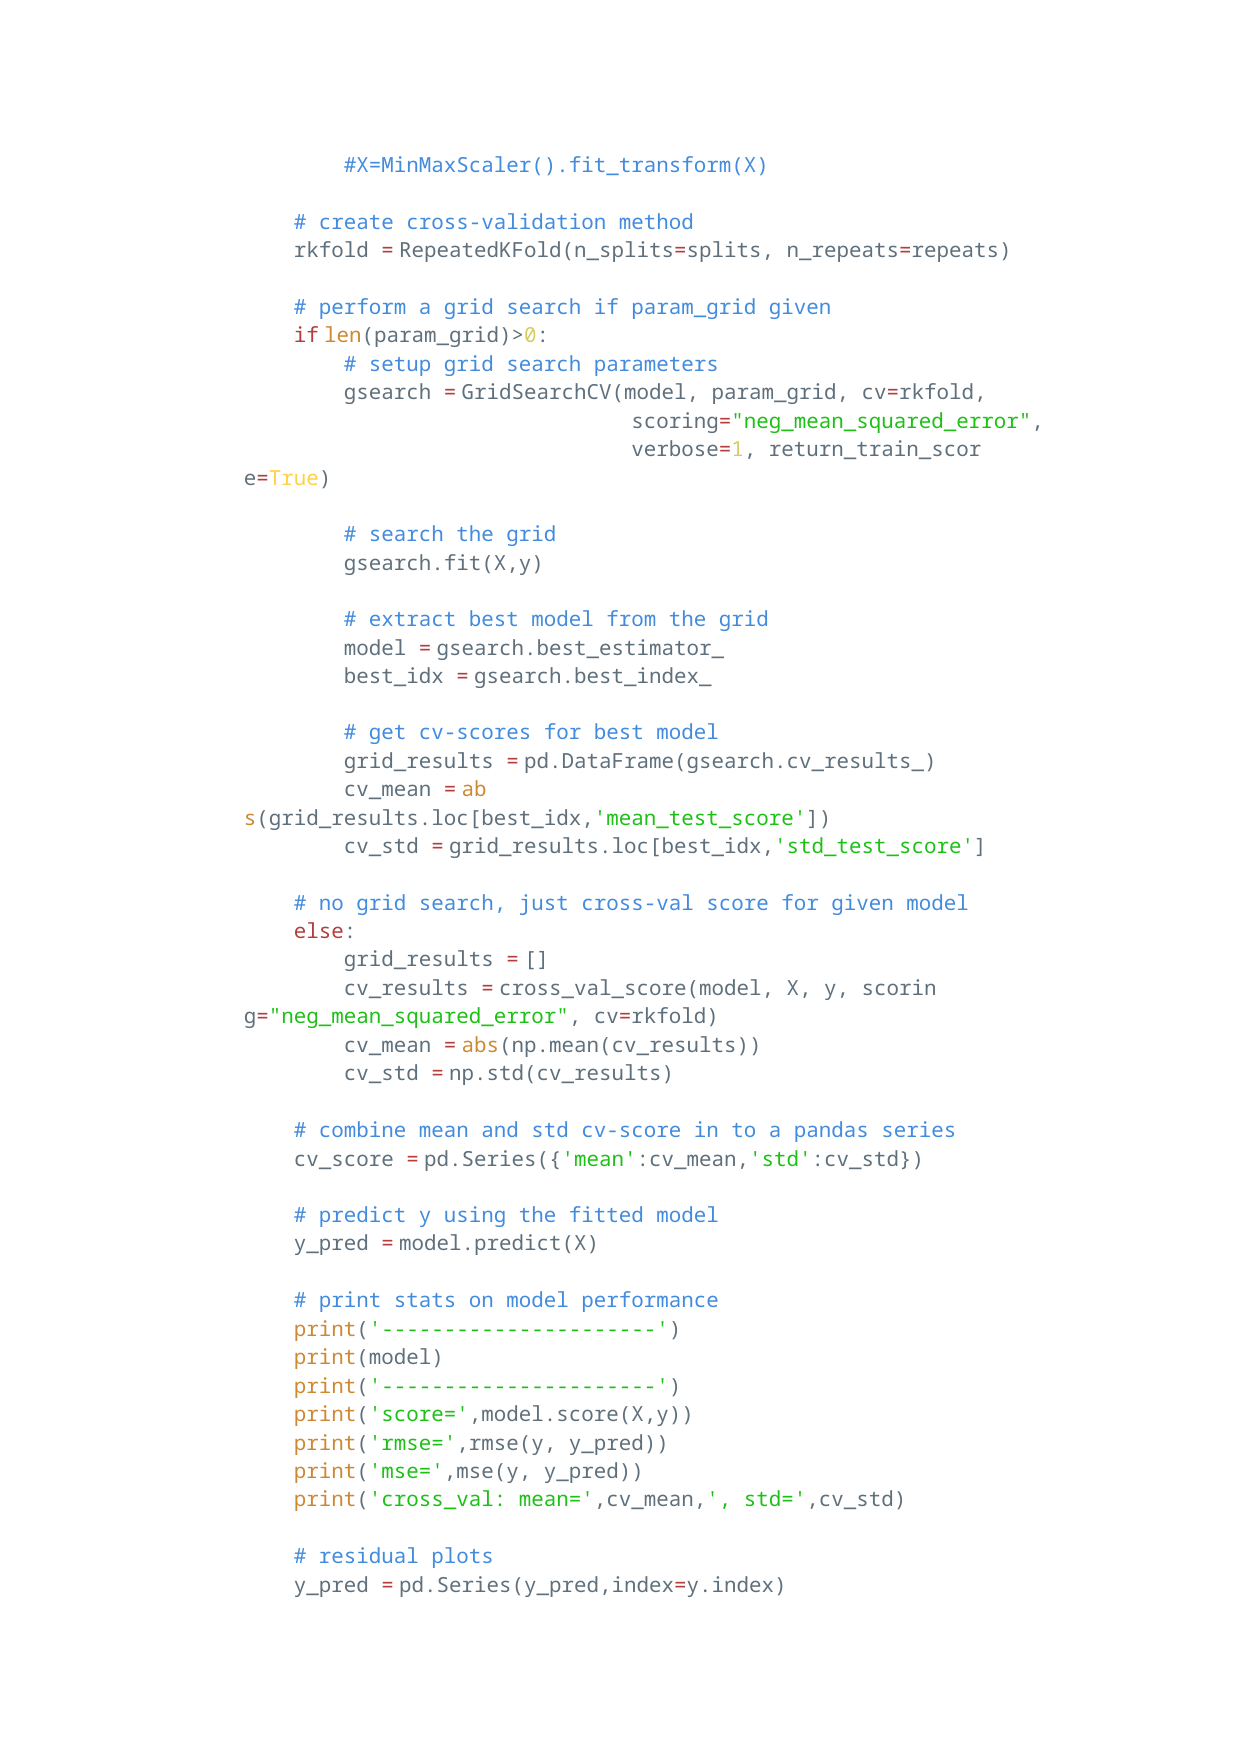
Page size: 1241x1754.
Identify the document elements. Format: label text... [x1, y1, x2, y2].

text cv_mean = abs(np.mean(cv_results)) [244, 1030, 1053, 1058]
text cv_score = pd.Series({'mean':cv_mean,'std':cv_std}) [244, 1144, 1053, 1172]
text # create cross-validation method [244, 207, 1053, 235]
text # no grid search, just cross-val score for given model [244, 888, 1053, 916]
text else: [244, 916, 1053, 944]
text gsearch.fit(X,y) [244, 548, 1053, 576]
text print('cross_val: mean=',cv_mean,', std=',cv_std) [244, 1484, 1053, 1513]
text # residual plots [244, 1541, 1053, 1570]
text model = gsearch.best_estimator_ [244, 633, 1053, 661]
text # predict y using the fitted model [244, 1200, 1053, 1228]
text grid_results = [] [244, 944, 1053, 973]
text if len(param_grid)>0: [244, 321, 1053, 349]
text print('rmse=',rmse(y, y_pred)) [244, 1428, 1053, 1456]
text print('score=',model.score(X,y)) [244, 1399, 1053, 1428]
text scoring="neg_mean_squared_error", [244, 406, 1053, 434]
text verbose=1, return_train_score=True) [244, 434, 1053, 491]
text gsearch = GridSearchCV(model, param_grid, cv=rkfold, [244, 377, 1053, 406]
text #X=MinMaxScaler().fit_transform(X) [244, 150, 1053, 178]
text # setup grid search parameters [244, 349, 1053, 377]
text # search the grid [244, 519, 1053, 548]
text cv_mean = abs(grid_results.loc[best_idx,'mean_test_score']) [244, 774, 1053, 831]
text rkfold = RepeatedKFold(n_splits=splits, n_repeats=repeats) [244, 235, 1053, 264]
text cv_std = np.std(cv_results) [244, 1058, 1053, 1087]
text # extract best model from the grid [244, 604, 1053, 633]
text # combine mean and std cv-score in to a pandas series [244, 1115, 1053, 1144]
text # get cv-scores for best model [244, 717, 1053, 746]
text print(model) [244, 1342, 1053, 1371]
text grid_results = pd.DataFrame(gsearch.cv_results_) [244, 746, 1053, 774]
text cv_results = cross_val_score(model, X, y, scoring="neg_mean_squared_error", cv=rkfold) [244, 973, 1053, 1030]
text best_idx = gsearch.best_index_ [244, 661, 1053, 689]
text cv_std = grid_results.loc[best_idx,'std_test_score'] [244, 831, 1053, 860]
text print('mse=',mse(y, y_pred)) [244, 1456, 1053, 1484]
text y_pred = pd.Series(y_pred,index=y.index) [244, 1570, 1053, 1598]
text # print stats on model performance [244, 1285, 1053, 1314]
text print('----------------------') [244, 1314, 1053, 1342]
text y_pred = model.predict(X) [244, 1228, 1053, 1257]
text # perform a grid search if param_grid given [244, 292, 1053, 321]
text print('----------------------') [244, 1371, 1053, 1399]
